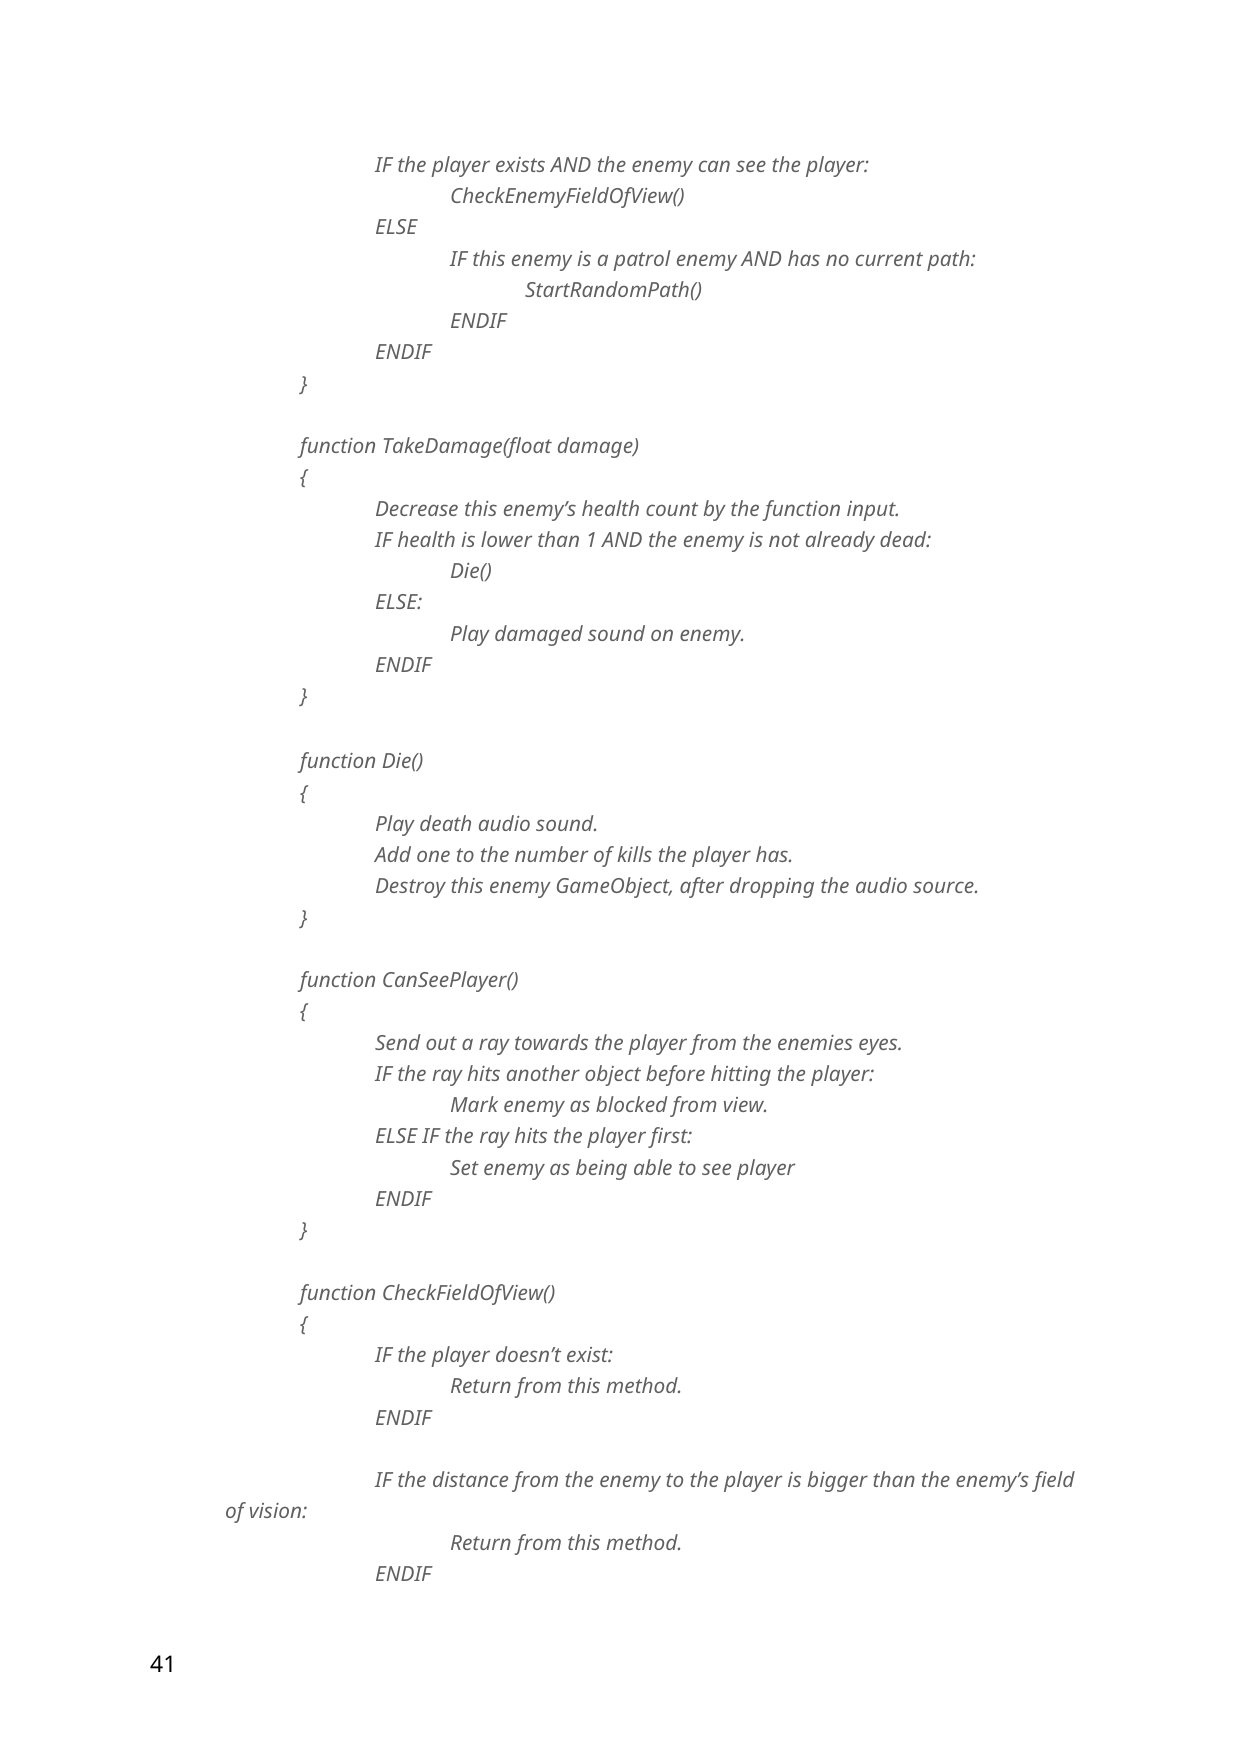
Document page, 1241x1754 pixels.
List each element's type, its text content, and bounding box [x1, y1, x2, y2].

text function CanSeePlayer() [225, 965, 1090, 994]
text IF the ray hits another object before hitting the player: [225, 1059, 1090, 1087]
text ENDIF [225, 1184, 1090, 1212]
text } [225, 1215, 1090, 1244]
text Set enemy as being able to see player [225, 1153, 1090, 1181]
text ELSE [150, 212, 1090, 241]
text { [225, 778, 1090, 806]
text function Die() [225, 747, 1090, 775]
text { [225, 1309, 1090, 1337]
text StartRandomPath() [150, 275, 1090, 303]
text IF this enemy is a patrol enemy AND has no current path: [150, 244, 1090, 272]
text CheckEnemyFieldOfView() [225, 181, 1090, 210]
text function TakeDamage(float damage) { [225, 431, 1090, 491]
text ELSE IF the ray hits the player first: [225, 1122, 1090, 1150]
text Destroy this enemy GameObject, after dropping the audio source. [225, 872, 1090, 900]
text Die() [225, 556, 1090, 585]
text Return from this method. [225, 1372, 1090, 1400]
text Mark enemy as blocked from view. [225, 1090, 1090, 1119]
text ELSE: [150, 587, 1090, 616]
text Decrease this enemy’s health count by the function input. [225, 494, 1090, 522]
text ENDIF [225, 1559, 1090, 1587]
text IF the distance from the enemy to the player is bigger than the enemy’s field of vision: [225, 1465, 1090, 1525]
text { [225, 997, 1090, 1025]
text } [225, 903, 1090, 931]
text Return from this method. [225, 1528, 1090, 1556]
text Send out a ray towards the player from the enemies eyes. [225, 1028, 1090, 1056]
text Play damaged sound on enemy. [150, 619, 1090, 647]
text ENDIF [225, 1403, 1090, 1431]
text ENDIF [150, 650, 1090, 678]
text IF the player doesn’t exist: [225, 1340, 1090, 1369]
text ENDIF [150, 337, 1090, 366]
text } [225, 369, 1090, 397]
text IF health is lower than 1 AND the enemy is not already dead: [225, 525, 1090, 553]
text } [225, 681, 1090, 710]
text Play death audio sound. [225, 809, 1090, 837]
text Add one to the number of kills the player has. [225, 840, 1090, 869]
text function CheckFieldOfView() [225, 1278, 1090, 1306]
text IF the player exists AND the enemy can see the player: [225, 150, 1090, 178]
text ENDIF [150, 306, 1090, 335]
